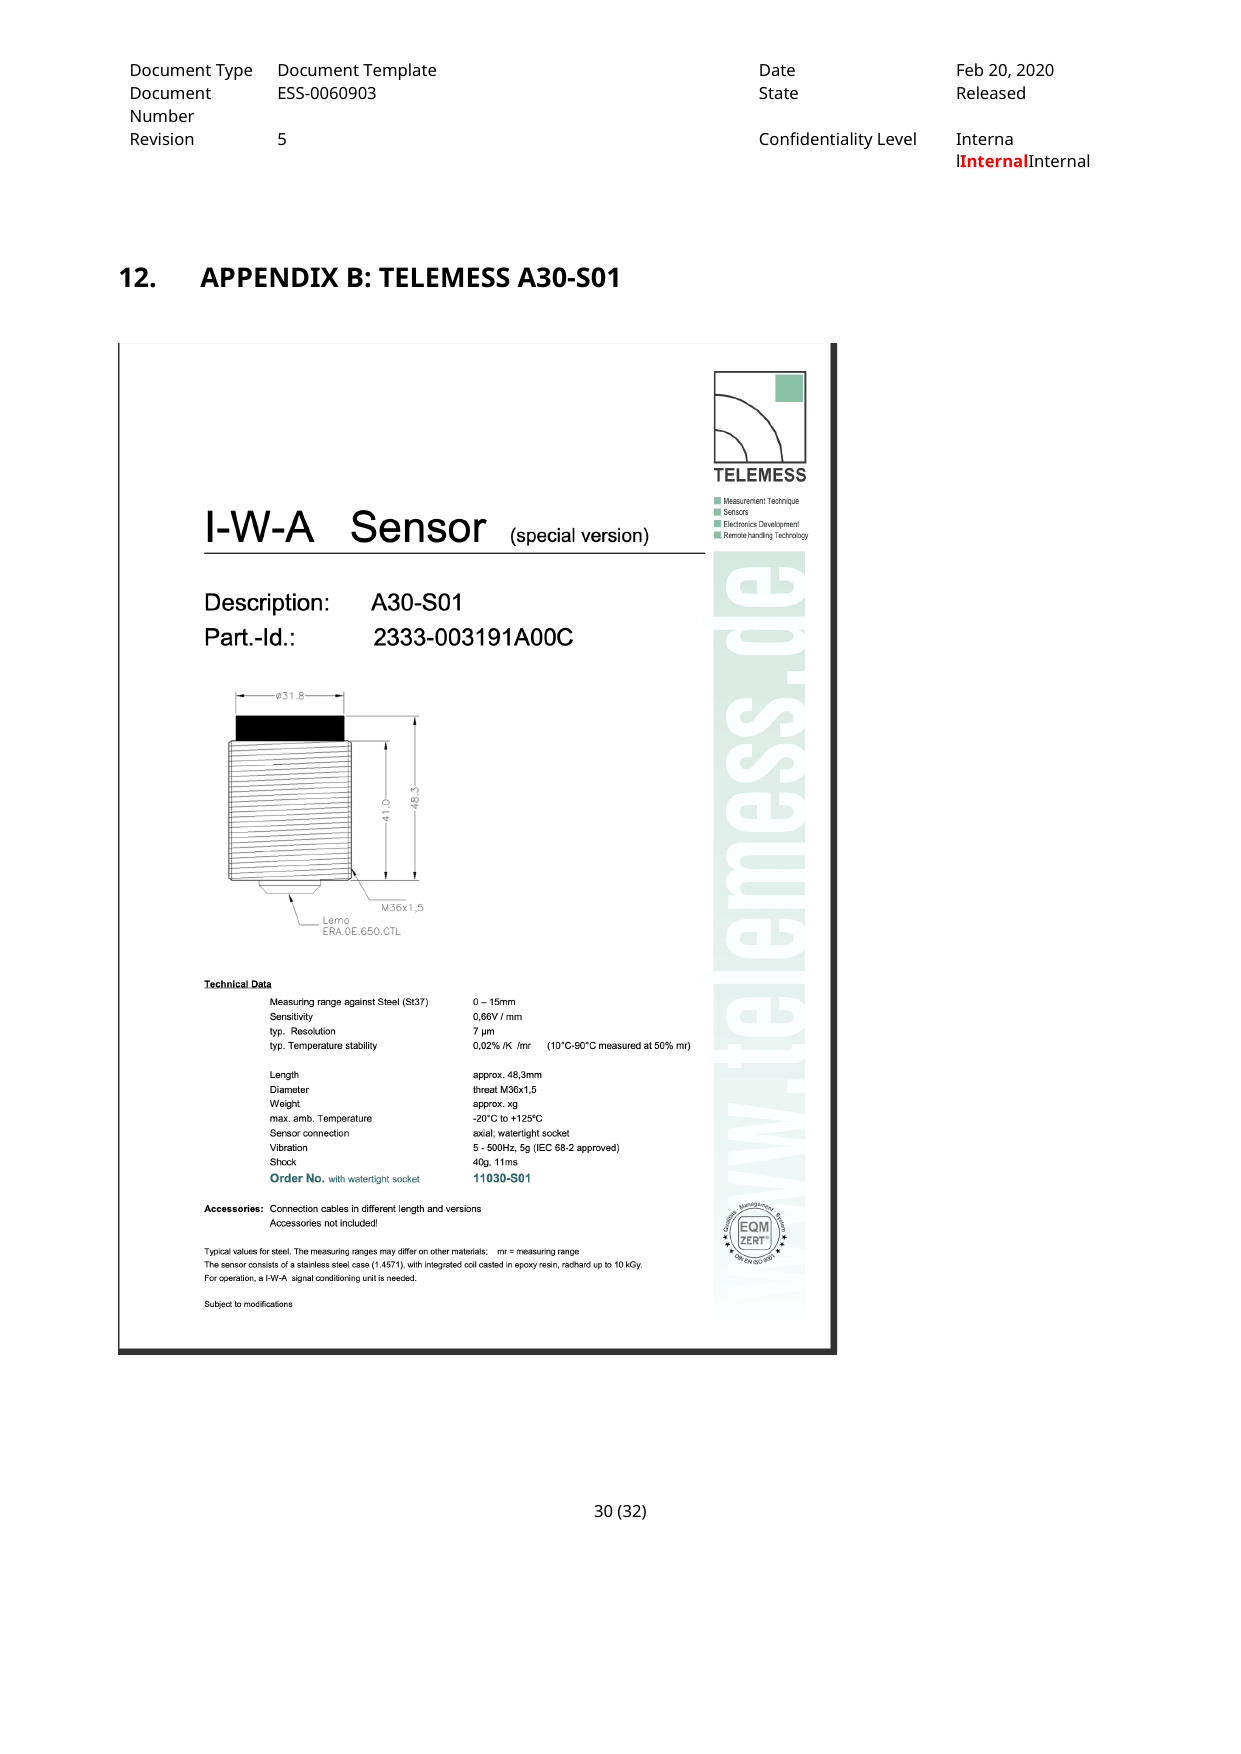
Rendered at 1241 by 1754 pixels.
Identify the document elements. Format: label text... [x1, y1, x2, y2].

subtitle Appendix B: Telemess A30-S01 [118, 259, 1122, 296]
picture [118, 343, 838, 1355]
